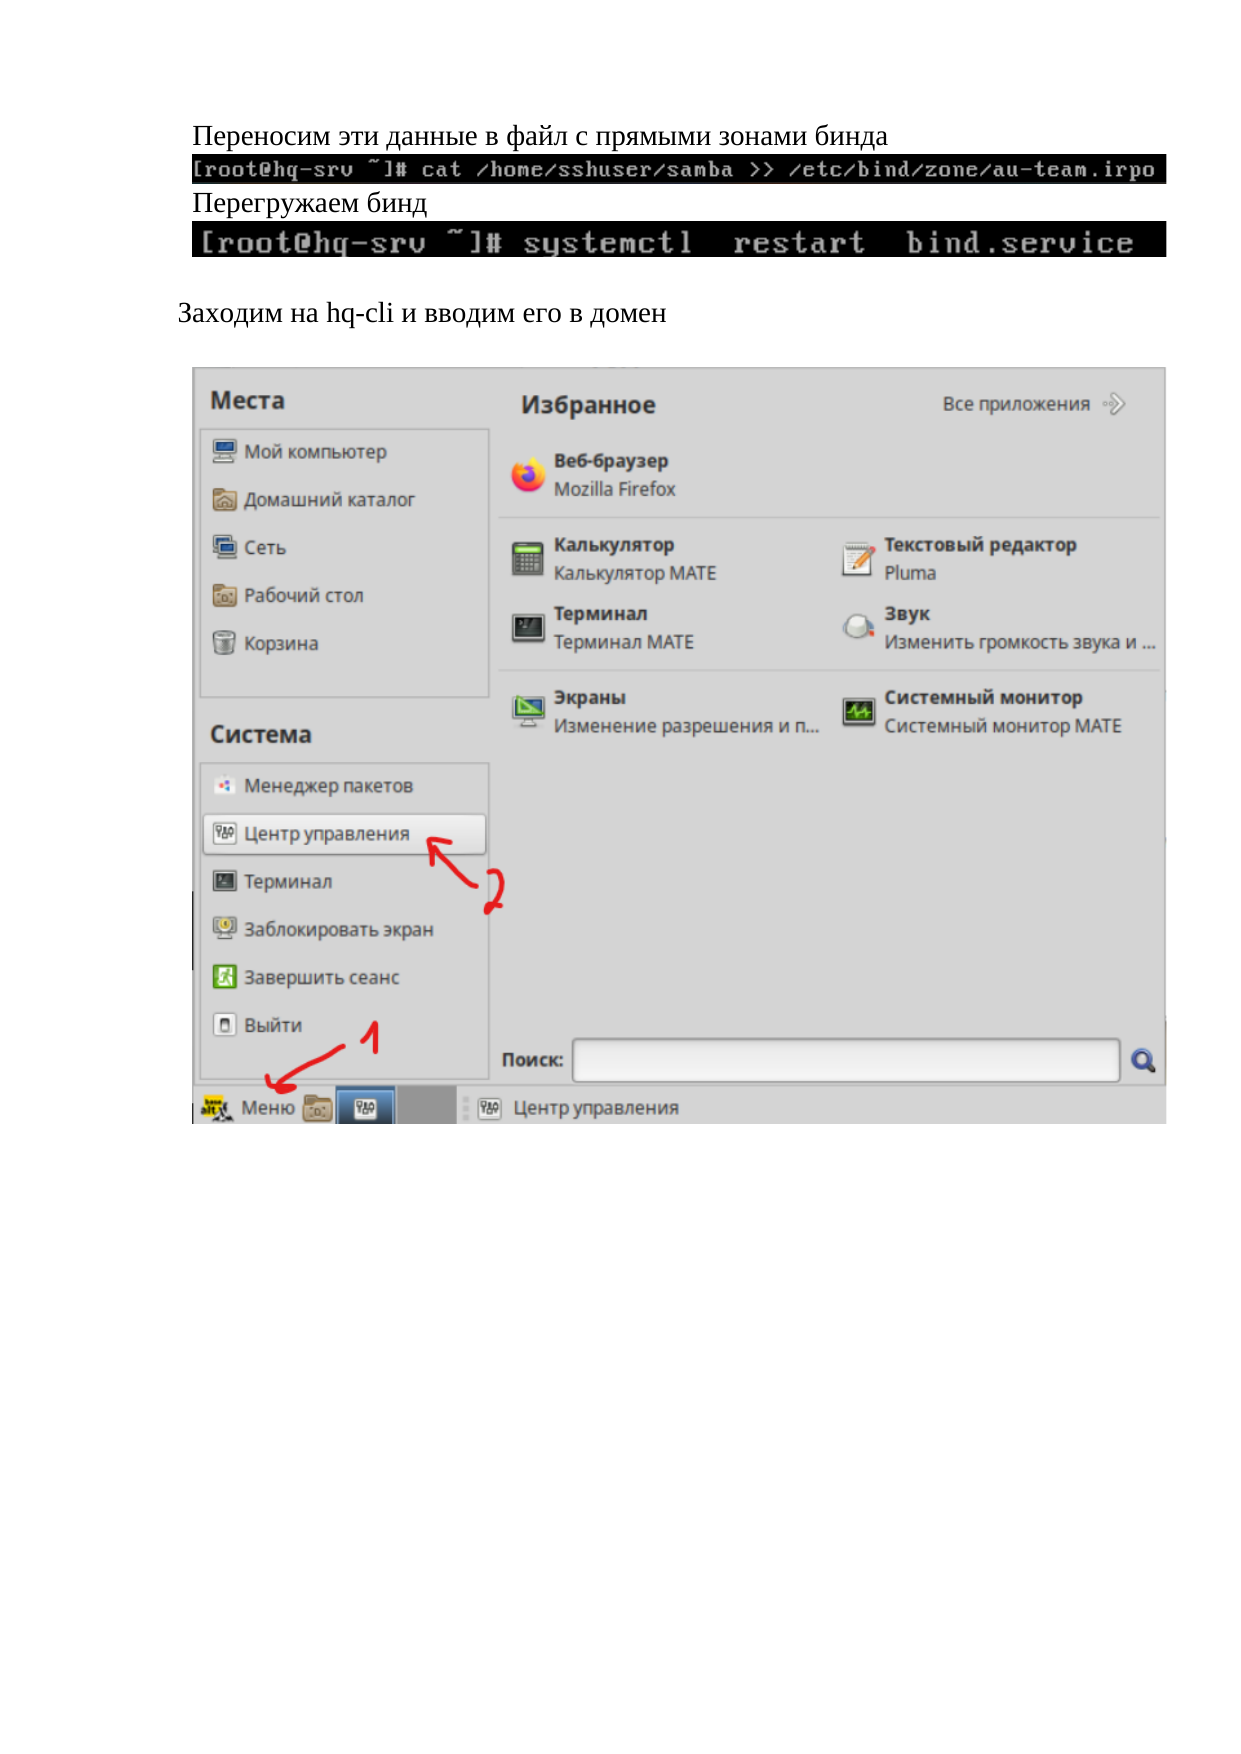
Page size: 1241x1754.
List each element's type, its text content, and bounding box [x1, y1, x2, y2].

picture [192, 367, 1167, 1124]
picture [192, 221, 1167, 257]
text Перегружаем бинд [192, 185, 1152, 219]
picture [192, 154, 1167, 184]
text Заходим на hq-cli и вводим его в домен [177, 295, 1152, 329]
text Переносим эти данные в файл с прямыми зонами бинда [192, 118, 1152, 152]
